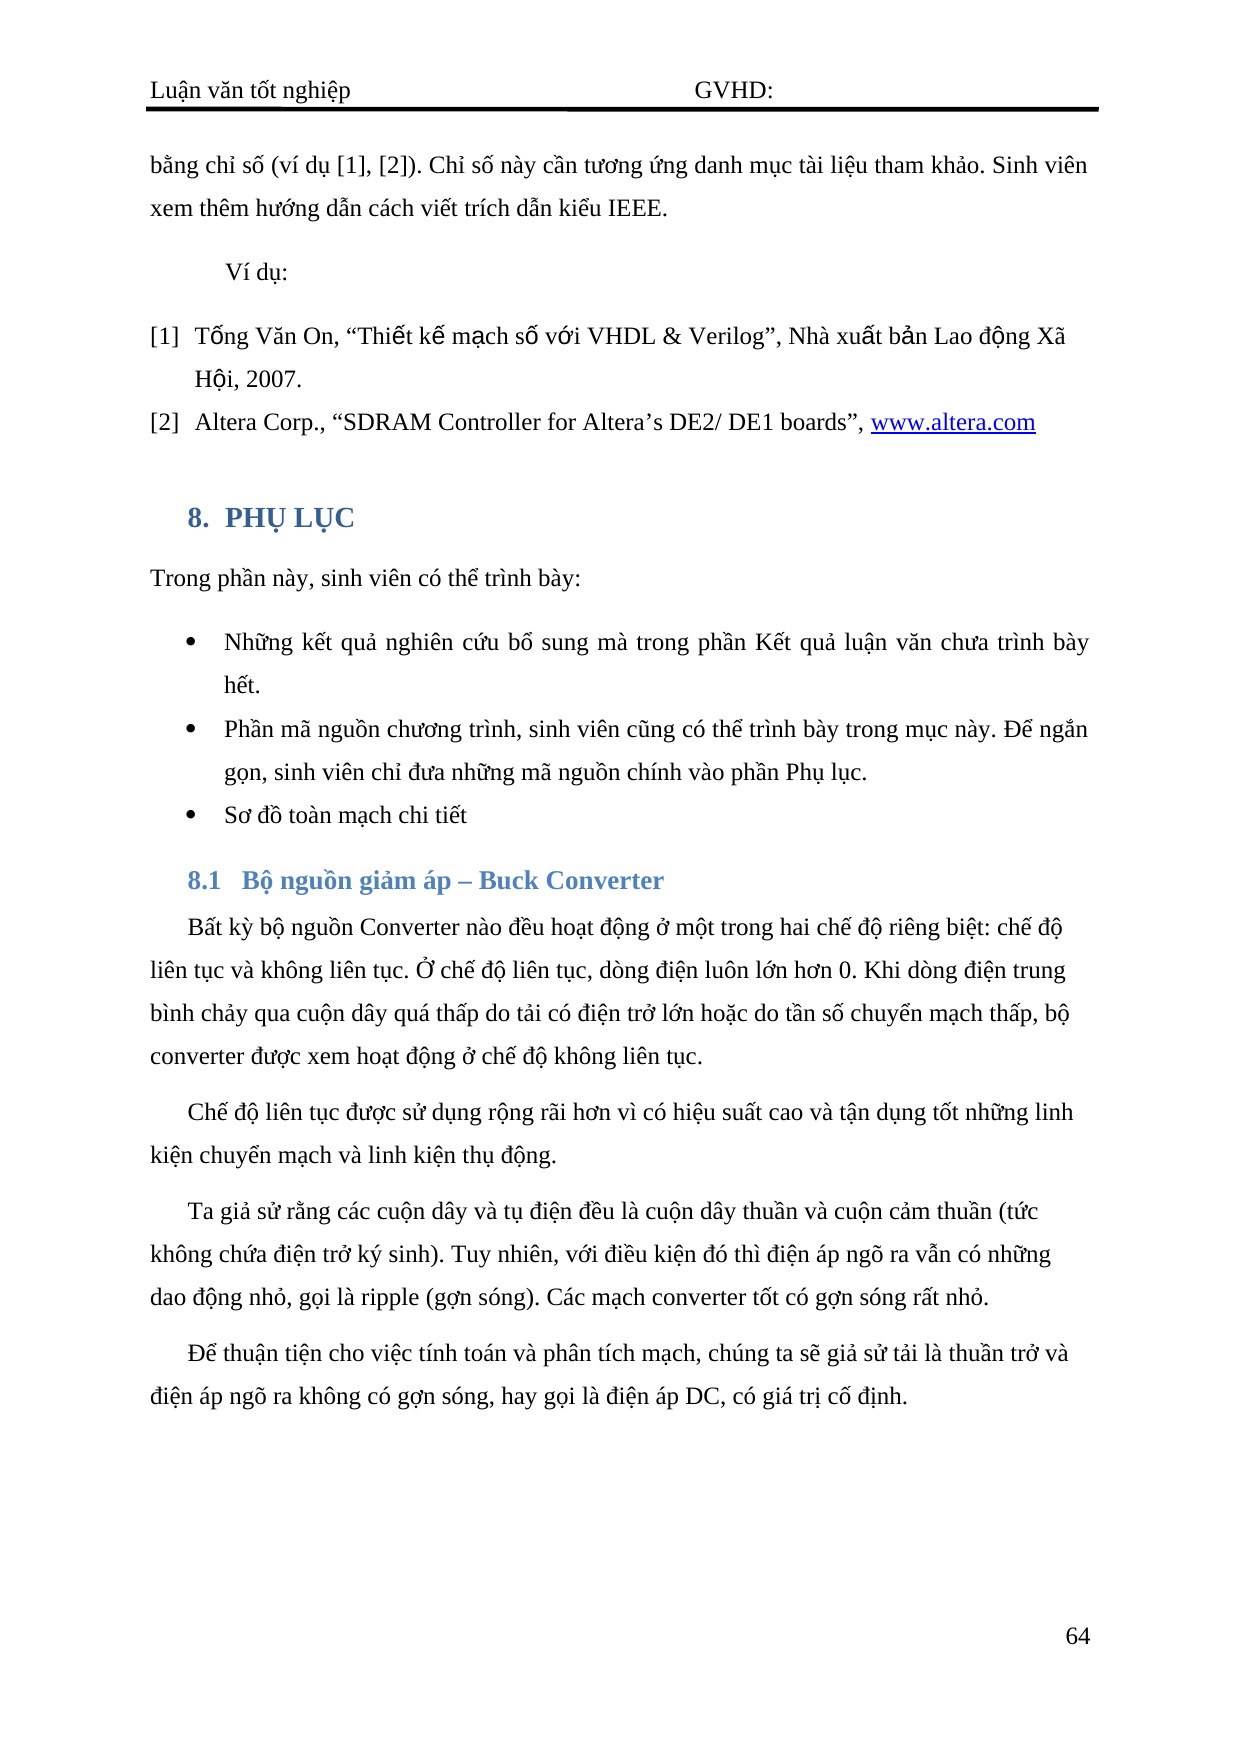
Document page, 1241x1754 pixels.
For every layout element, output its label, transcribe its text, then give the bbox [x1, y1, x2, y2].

text Chế độ liên tục được sử dụng rộng rãi hơn vì có hiệu suất cao và tận dụng tốt những linh kiện chuyển mạch và linh kiện thụ động. [150, 1097, 1090, 1169]
subtitle 8.1 Bộ nguồn giảm áp – Buck Converter [150, 864, 1090, 895]
text Ta giả sử rằng các cuộn dây và tụ điện đều là cuộn dây thuần và cuộn cảm thuần (tức không chứa điện trở ký sinh). Tuy nhiên, với điều kiện đó thì điện áp ngõ ra vẫn có những dao động nhỏ, gọi là ripple (gợn sóng). Các mạch converter tốt có gợn sóng rất nhỏ. [150, 1196, 1090, 1311]
list Những kết quả nghiên cứu bổ sung mà trong phần Kết quả luận văn chưa trình bày hết. [186, 627, 1090, 699]
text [150, 150, 1090, 222]
list Phần mã nguồn chương trình, sinh viên cũng có thể trình bày trong mục này. Để ngắn gọn, sinh viên chỉ đưa những mã nguồn chính vào phần Phụ lục. [186, 714, 1090, 786]
list Altera Corp., “SDRAM Controller for Altera’s DE2/ DE1 boards”, www.altera.com [150, 407, 1090, 436]
text Bất kỳ bộ nguồn Converter nào đều hoạt động ở một trong hai chế độ riêng biệt: chế độ liên tục và không liên tục. Ở chế độ liên tục, dòng điện luôn lớn hơn 0. Khi dòng điện trung bình chảy qua cuộn dây quá thấp do tải có điện trở lớn hoặc do tần số chuyển mạch thấp, bộ converter được xem hoạt động ở chế độ không liên tục. [150, 912, 1090, 1070]
list Sơ đồ toàn mạch chi tiết [186, 800, 1090, 829]
text Ví dụ: [150, 257, 1090, 286]
text Để thuận tiện cho việc tính toán và phân tích mạch, chúng ta sẽ giả sử tải là thuần trở và điện áp ngõ ra không có gợn sóng, hay gọi là điện áp DC, có giá trị cố định. [150, 1338, 1090, 1409]
list Tống Văn On, “Thiết kế mạch số với VHDL & Verilog”, Nhà xuất bản Lao động Xã Hội, 2007. [150, 321, 1090, 393]
subtitle PHỤ LỤC [187, 501, 1090, 534]
text Trong phần này, sinh viên có thể trình bày: [150, 563, 1090, 592]
